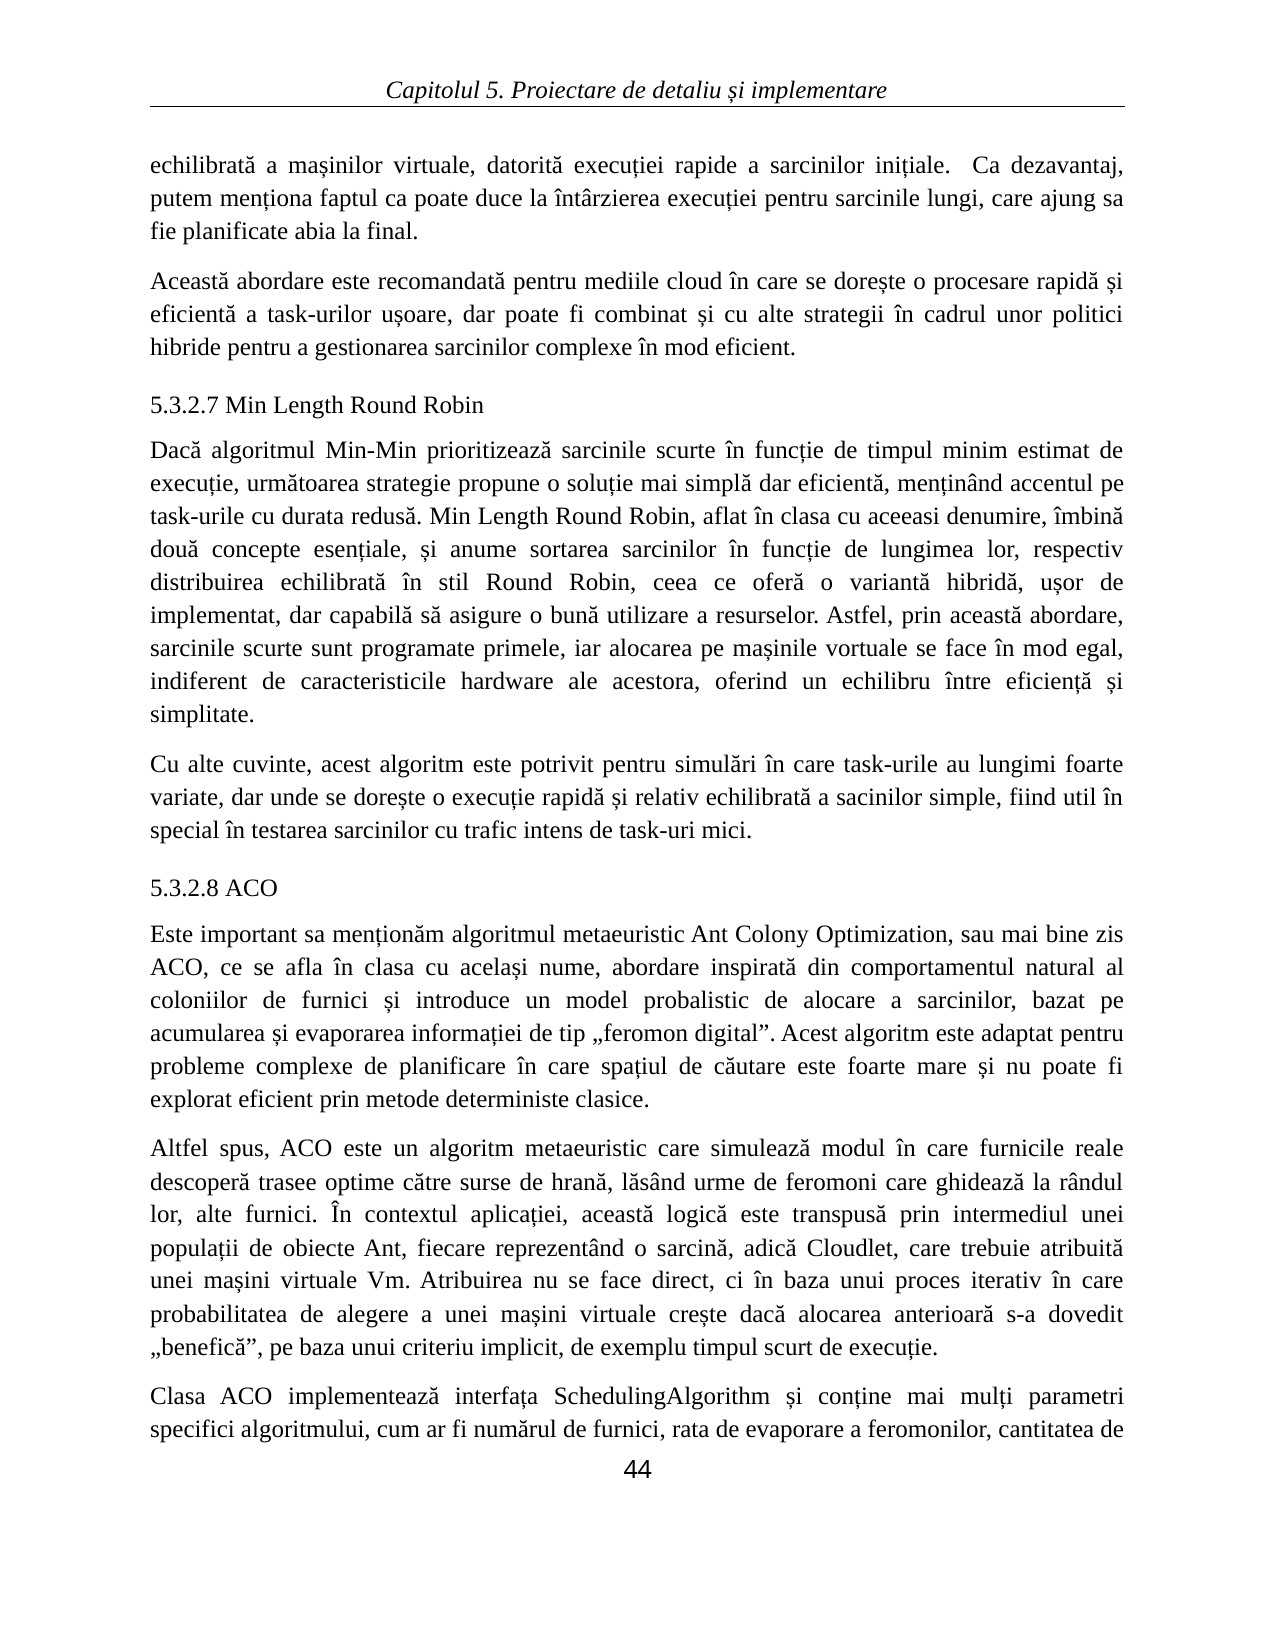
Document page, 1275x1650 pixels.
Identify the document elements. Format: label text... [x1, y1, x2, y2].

text Această abordare este recomandată pentru mediile cloud în care se dorește o procesare rapidă și eficientă a task-urilor ușoare, dar poate fi combinat și cu alte strategii în cadrul unor politici hibride pentru a gestionarea sarcinilor complexe în mod eficient. [150, 266, 1125, 361]
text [150, 1381, 1125, 1443]
text Altfel spus, ACO este un algoritm metaeuristic care simulează modul în care furnicile reale descoperă trasee optime către surse de hrană, lăsând urme de feromoni care ghidează la rândul lor, alte furnici. În contextul aplicației, această logică este transpusă prin intermediul unei populații de obiecte Ant, fiecare reprezentând o sarcină, adică Cloudlet, care trebuie atribuită unei mașini virtuale Vm. Atribuirea nu se face direct, ci în baza unui proces iterativ în care probabilitatea de alegere a unei mașini virtuale crește dacă alocarea anterioară s-a dovedit „benefică”, pe baza unui criteriu implicit, de exemplu timpul scurt de execuție. [150, 1133, 1125, 1360]
text Cu alte cuvinte, acest algoritm este potrivit pentru simulări în care task-urile au lungimi foarte variate, dar unde se dorește o execuție rapidă și relativ echilibrată a sacinilor simple, fiind util în special în testarea sarcinilor cu trafic intens de task-uri mici. [150, 749, 1125, 844]
text Min Length Round Robin [150, 390, 1125, 418]
text Dacă algoritmul Min-Min prioritizează sarcinile scurte în funcție de timpul minim estimat de execuție, următoarea strategie propune o soluție mai simplă dar eficientă, menținând accentul pe task-urile cu durata redusă. Min Length Round Robin, aflat în clasa cu aceeasi denumire, îmbină două concepte esențiale, și anume sortarea sarcinilor în funcție de lungimea lor, respectiv distribuirea echilibrată în stil Round Robin, ceea ce oferă o variantă hibridă, ușor de implementat, dar capabilă să asigure o bună utilizare a resurselor. Astfel, prin această abordare, sarcinile scurte sunt programate primele, iar alocarea pe mașinile vortuale se face în mod egal, indiferent de caracteristicile hardware ale acestora, oferind un echilibru între eficiență și simplitate. [150, 435, 1125, 728]
text Este important sa menționăm algoritmul metaeuristic Ant Colony Optimization, sau mai bine zis ACO, ce se afla în clasa cu același nume, abordare inspirată din comportamentul natural al coloniilor de furnici și introduce un model probalistic de alocare a sarcinilor, bazat pe acumularea și evaporarea informației de tip „feromon digital”. Acest algoritm este adaptat pentru probleme complexe de planificare în care spațiul de căutare este foarte mare și nu poate fi explorat eficient prin metode deterministe clasice. [150, 919, 1125, 1113]
text ACO [150, 873, 1125, 902]
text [150, 150, 1125, 245]
